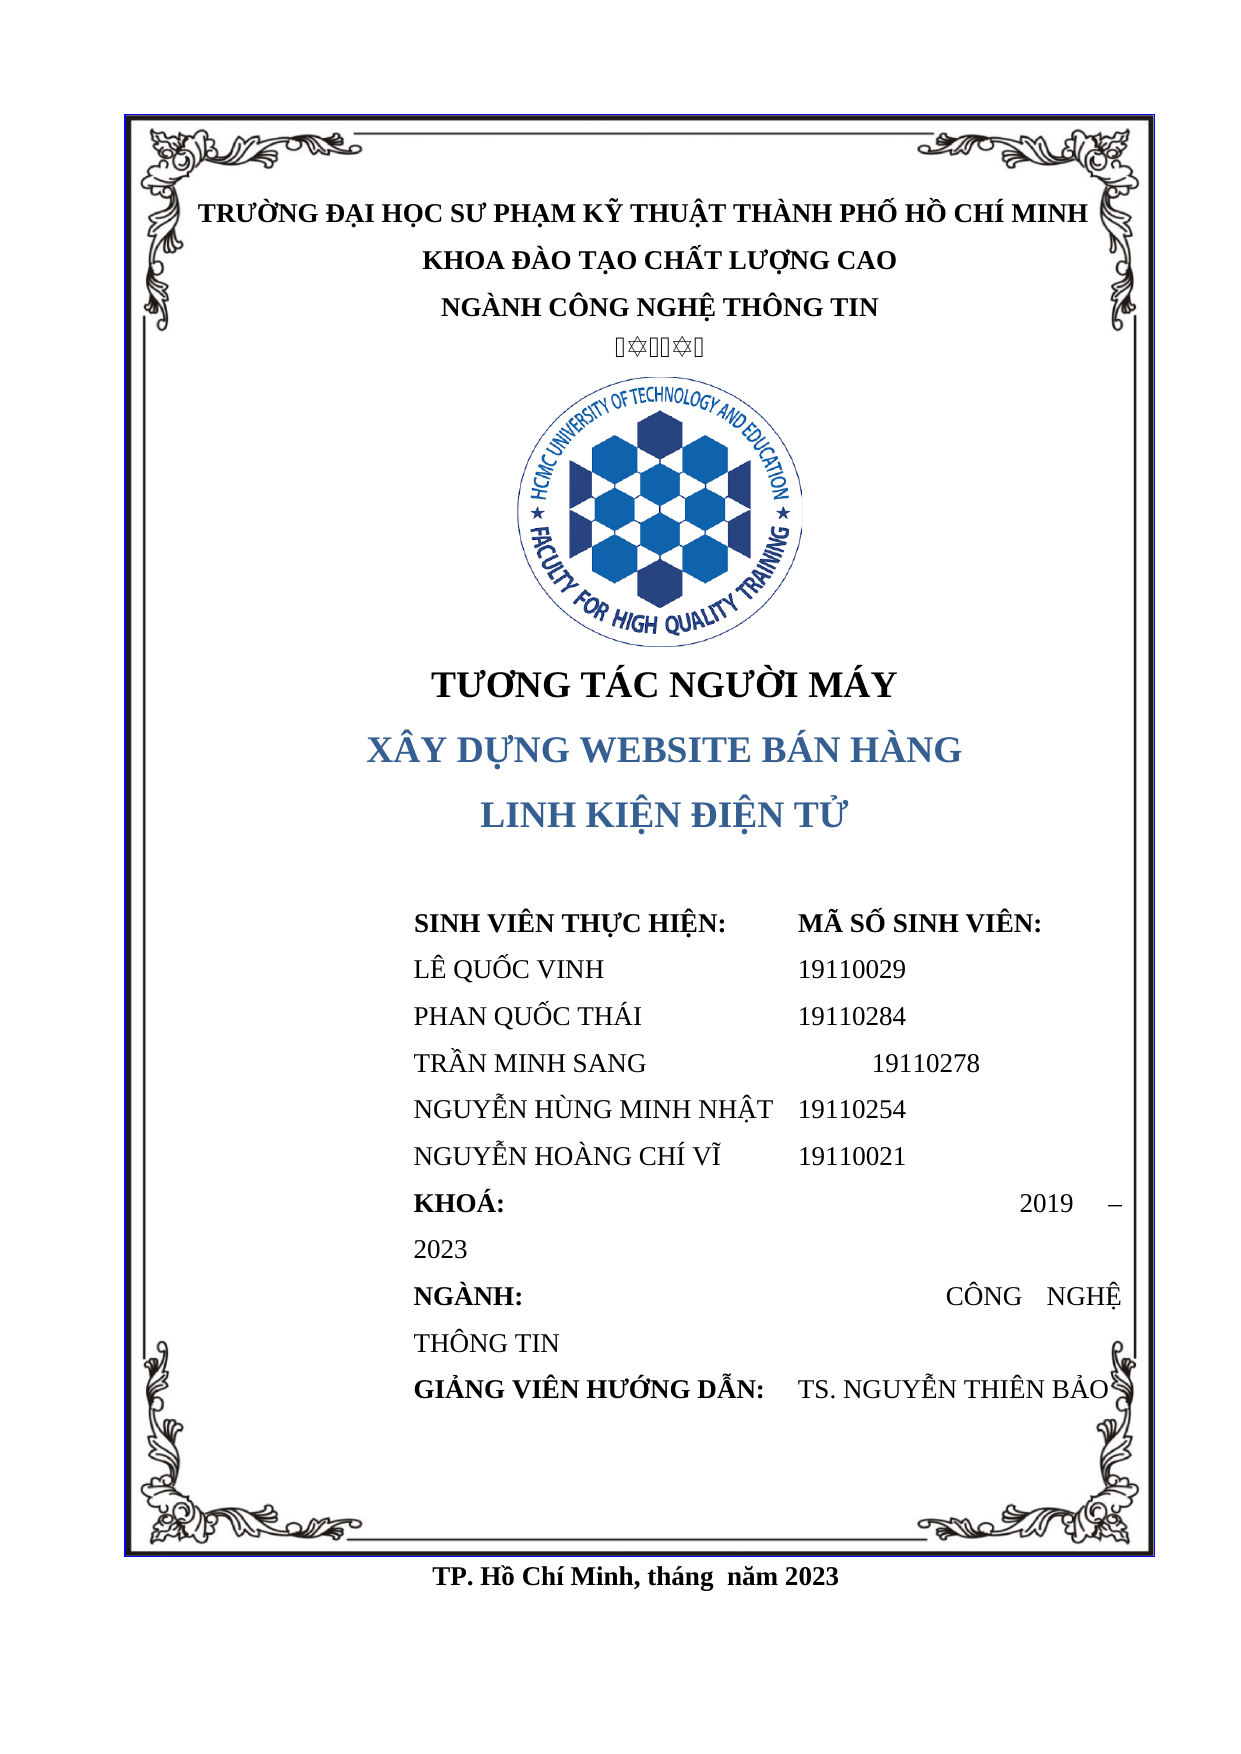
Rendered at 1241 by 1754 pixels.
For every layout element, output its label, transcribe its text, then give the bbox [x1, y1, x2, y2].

text NGUYỄN HOÀNG CHÍ VĨ 19110021 [413, 1140, 1122, 1171]
title TƯƠNG TÁC NGƯỜI MÁY [207, 663, 1122, 706]
text PHAN QUỐC THÁI 19110284 [413, 1000, 1122, 1031]
text NGÀNH: CÔNG NGHỆ THÔNG TIN [413, 1280, 1122, 1358]
title LINH KIỆN ĐIỆN TỬ [207, 792, 1122, 835]
text KHOÁ: 2019 – 2023 [413, 1187, 1122, 1265]
picture [126, 115, 1154, 1556]
text TRƯỜNG ĐẠI HỌC SƯ PHẠM KỸ THUẬT THÀNH PHỐ HỒ CHÍ MINH [198, 197, 1122, 228]
text KHOA ĐÀO TẠO CHẤT LƯỢNG CAO [198, 244, 1122, 275]
text LÊ QUỐC VINH 19110029 [413, 954, 1122, 985]
text SINH VIÊN THỰC HIỆN: MÃ SỐ SINH VIÊN: [414, 907, 1122, 938]
title XÂY DỰNG WEBSITE BÁN HÀNG [207, 727, 1122, 770]
text TP. Hồ Chí Minh, tháng năm 2023 [432, 1560, 1122, 1591]
text GIẢNG VIÊN HƯỚNG DẪN: TS. NGUYỄN THIÊN BẢO [413, 1374, 1122, 1405]
text NGÀNH CÔNG NGHỆ THÔNG TIN [198, 291, 1122, 322]
text NGUYỄN HÙNG MINH NHẬT 19110254 [413, 1094, 1122, 1125]
text TRẦN MINH SANG 19110278 [413, 1047, 1122, 1078]
